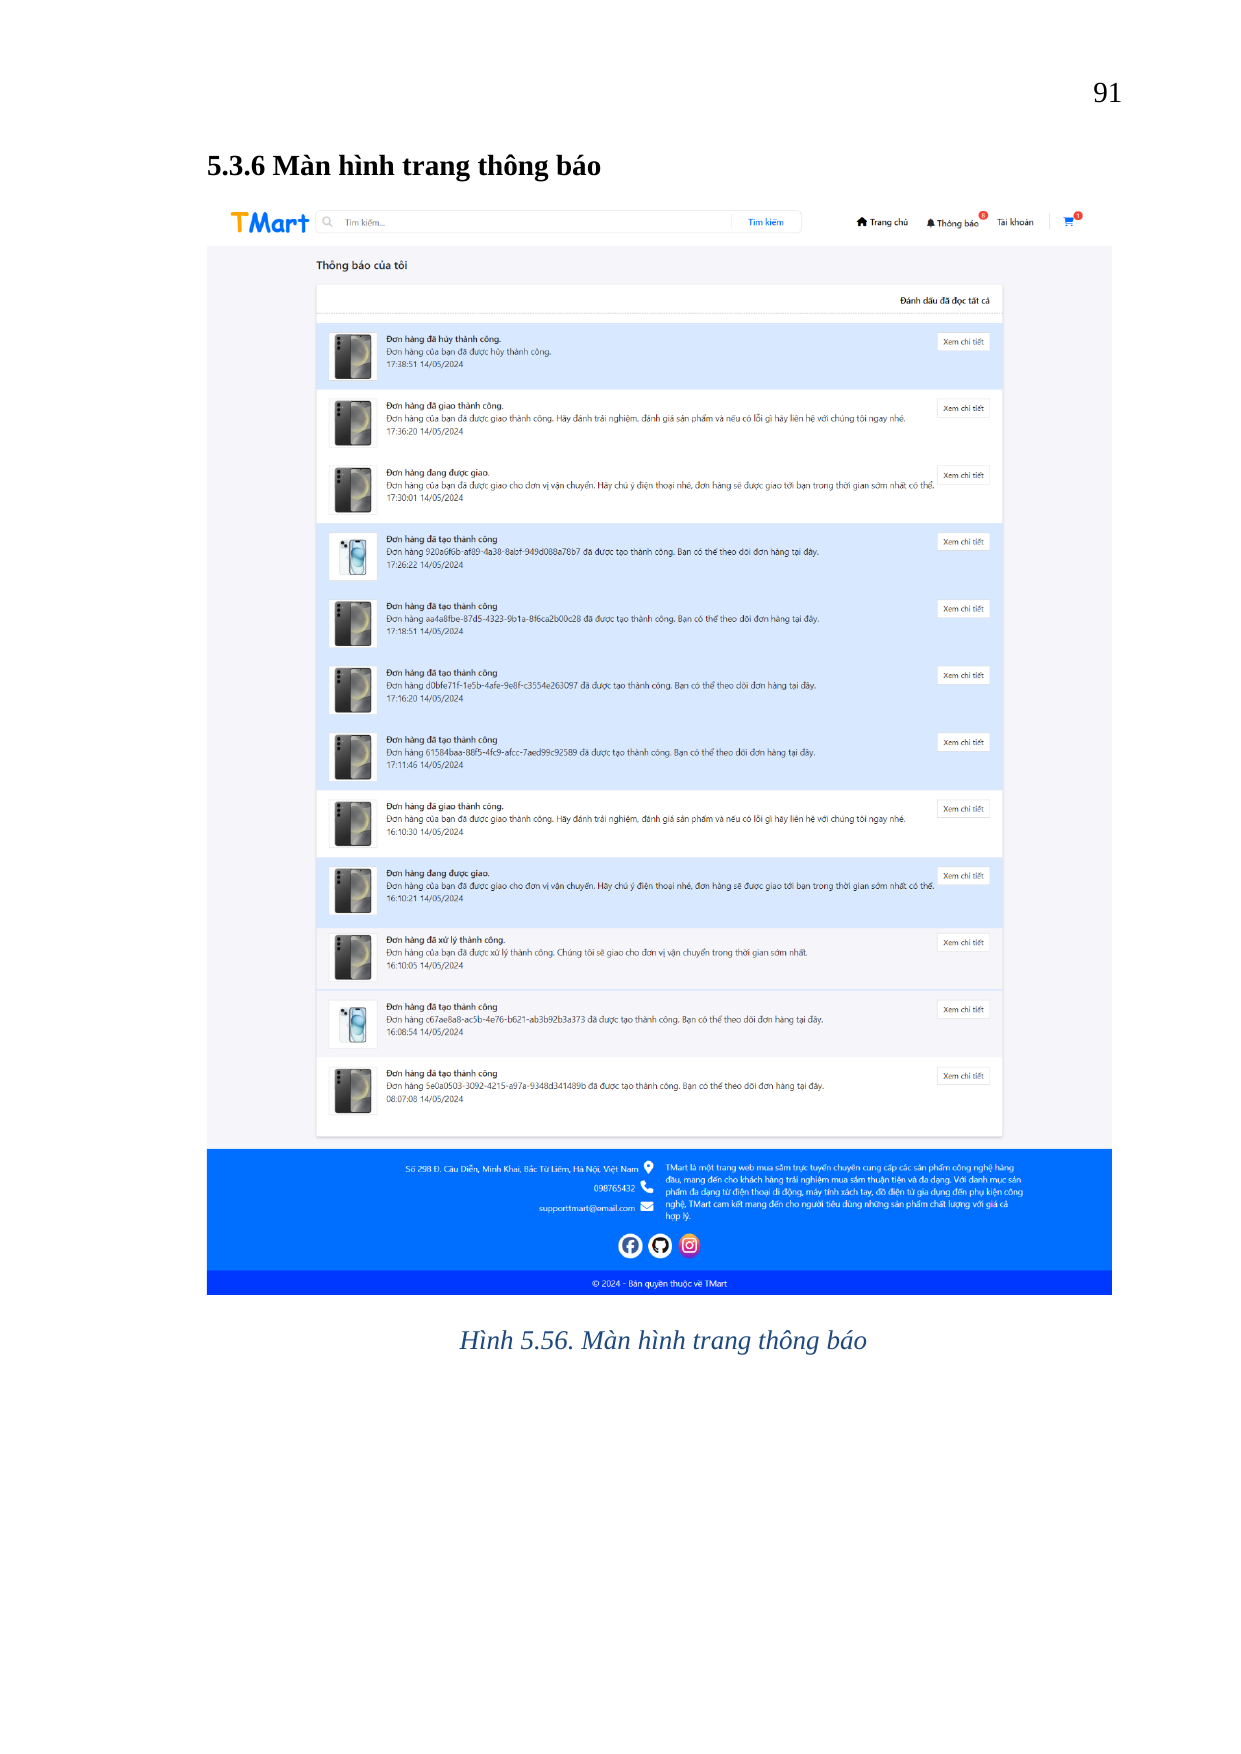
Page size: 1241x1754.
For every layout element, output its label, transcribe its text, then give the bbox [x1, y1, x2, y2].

subtitle Màn hình trang thông báo [207, 148, 1122, 181]
picture [206, 198, 1112, 1295]
